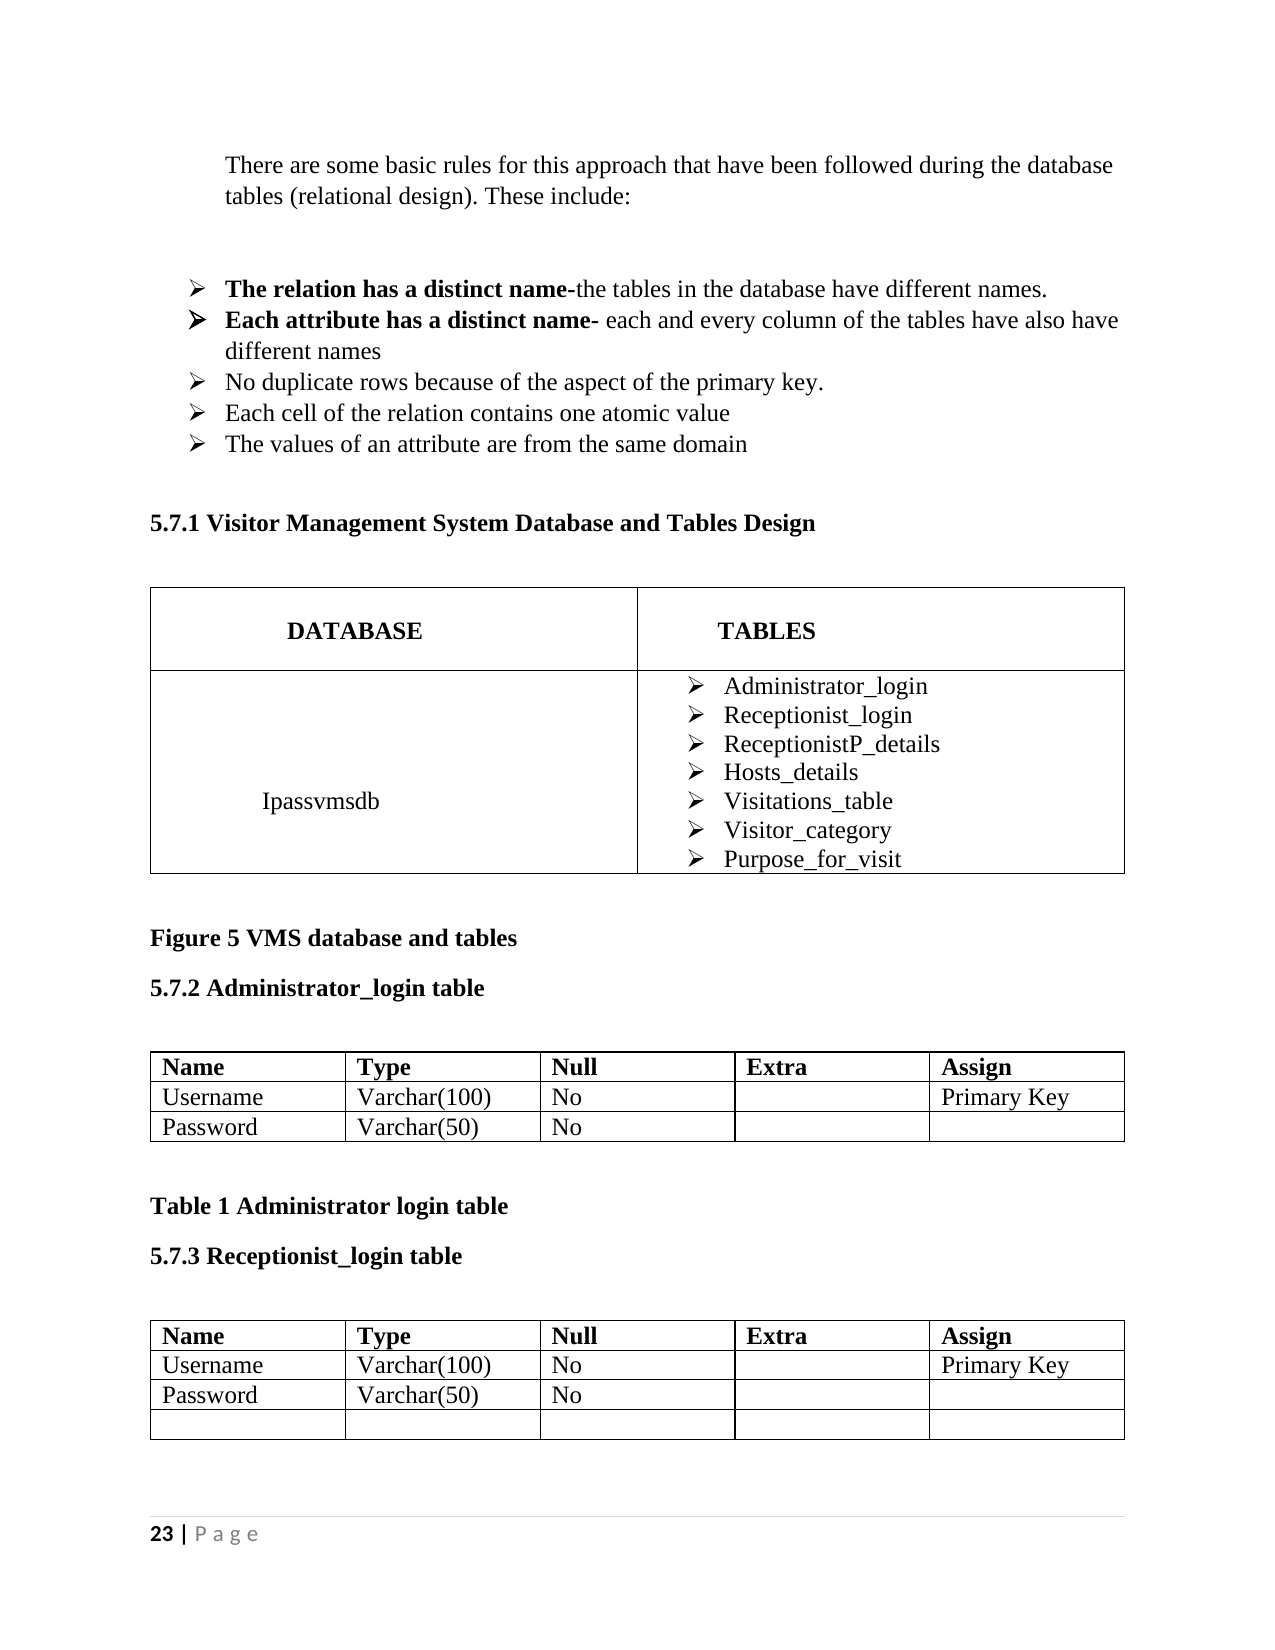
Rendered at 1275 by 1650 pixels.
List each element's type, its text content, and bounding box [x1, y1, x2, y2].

list The values of an attribute are from the same domain [187, 429, 1125, 458]
text Table 1 Administrator login table [150, 1191, 1125, 1220]
table_header Assign [930, 1321, 1124, 1349]
table_header Name [151, 1053, 345, 1081]
table_header Extra [736, 1053, 929, 1081]
list Each cell of the relation contains one atomic value [187, 398, 1125, 427]
table_cell Primary Key [930, 1351, 1124, 1379]
table_cell [736, 1112, 929, 1141]
subtitle 5.7.3 Receptionist_login table [150, 1241, 1125, 1270]
table_cell No [541, 1380, 734, 1409]
table_cell [736, 1082, 929, 1111]
table_cell [930, 1380, 1124, 1409]
subtitle 5.7.2 Administrator_login table [150, 973, 1125, 1001]
table_cell Ipassvmsdb [151, 671, 637, 872]
table_cell [736, 1410, 929, 1439]
table_cell Administrator_login Receptionist_login ReceptionistP_details Hosts_details Visitations_table Visitor_category Purpose_for_visit [638, 671, 1124, 872]
table_header Type [346, 1053, 540, 1081]
table_header Type [346, 1321, 540, 1349]
table_cell Varchar(50) [346, 1380, 540, 1409]
table_cell [736, 1380, 929, 1409]
list Each attribute has a distinct name- each and every column of the tables have also have different names [187, 305, 1125, 365]
table_header Null [541, 1321, 734, 1349]
table_header DATABASE [151, 588, 637, 670]
table_cell Varchar(100) [346, 1351, 540, 1379]
list The relation has a distinct name-the tables in the database have different names. [187, 274, 1125, 303]
table_cell Password [151, 1112, 345, 1141]
table_cell [346, 1410, 540, 1439]
table_cell [151, 1410, 345, 1439]
table_header Null [541, 1053, 734, 1081]
text Figure 5 VMS database and tables [150, 923, 1125, 952]
table_header Extra [736, 1321, 929, 1349]
table_cell Varchar(50) [346, 1112, 540, 1141]
table_cell No [541, 1351, 734, 1379]
table_cell Username [151, 1082, 345, 1111]
table_header Assign [930, 1053, 1124, 1081]
table_cell Password [151, 1380, 345, 1409]
table_header Name [151, 1321, 345, 1349]
table_cell Username [151, 1351, 345, 1379]
table_cell [930, 1112, 1124, 1141]
table_cell No [541, 1082, 734, 1111]
table_cell [736, 1351, 929, 1379]
list There are some basic rules for this approach that have been followed during the database tables (relational design). These include: [225, 150, 1125, 210]
table_cell [541, 1410, 734, 1439]
table_cell Varchar(100) [346, 1082, 540, 1111]
table_cell [930, 1410, 1124, 1439]
table_cell Primary Key [930, 1082, 1124, 1111]
list No duplicate rows because of the aspect of the primary key. [187, 367, 1125, 396]
table_cell No [541, 1112, 734, 1141]
subtitle 5.7.1 Visitor Management System Database and Tables Design [150, 508, 1125, 537]
table_header TABLES [638, 588, 1124, 670]
